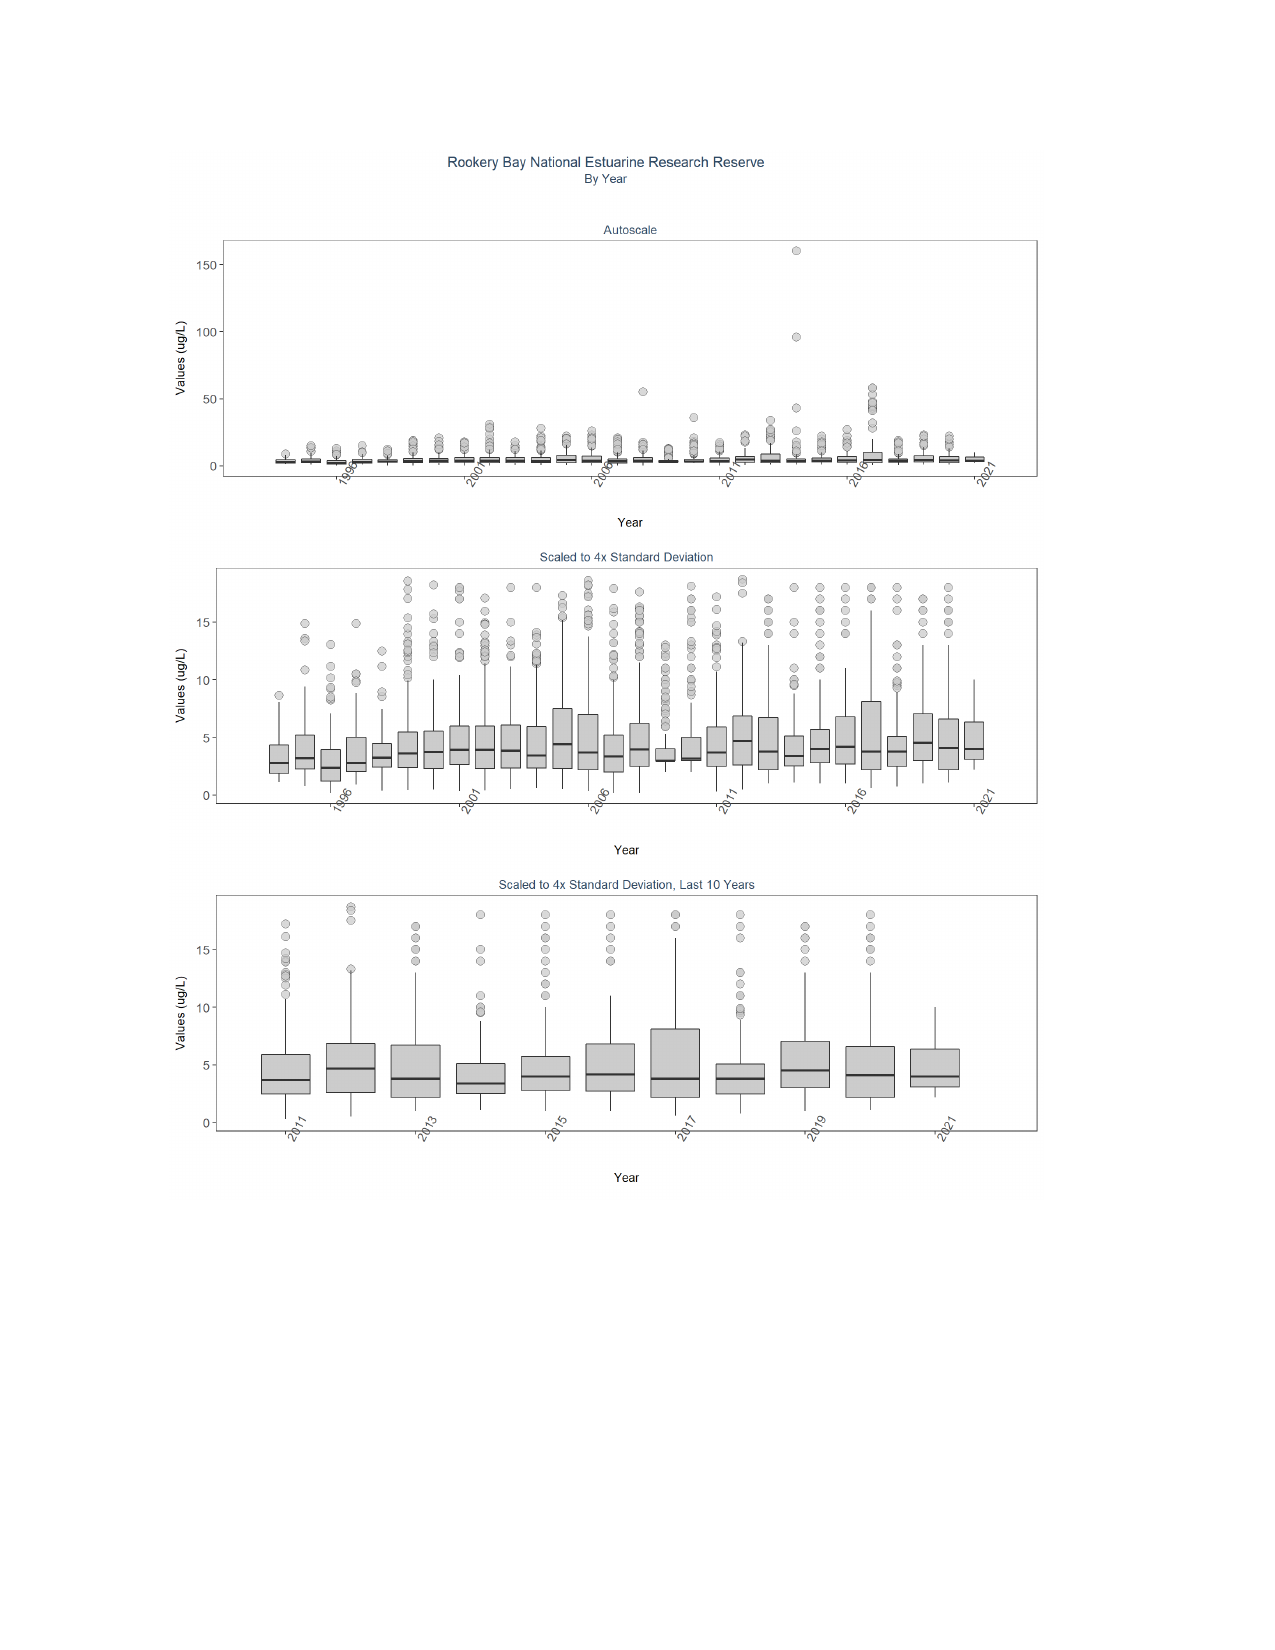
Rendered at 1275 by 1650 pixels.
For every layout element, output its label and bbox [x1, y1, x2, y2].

picture [168, 150, 1044, 1200]
